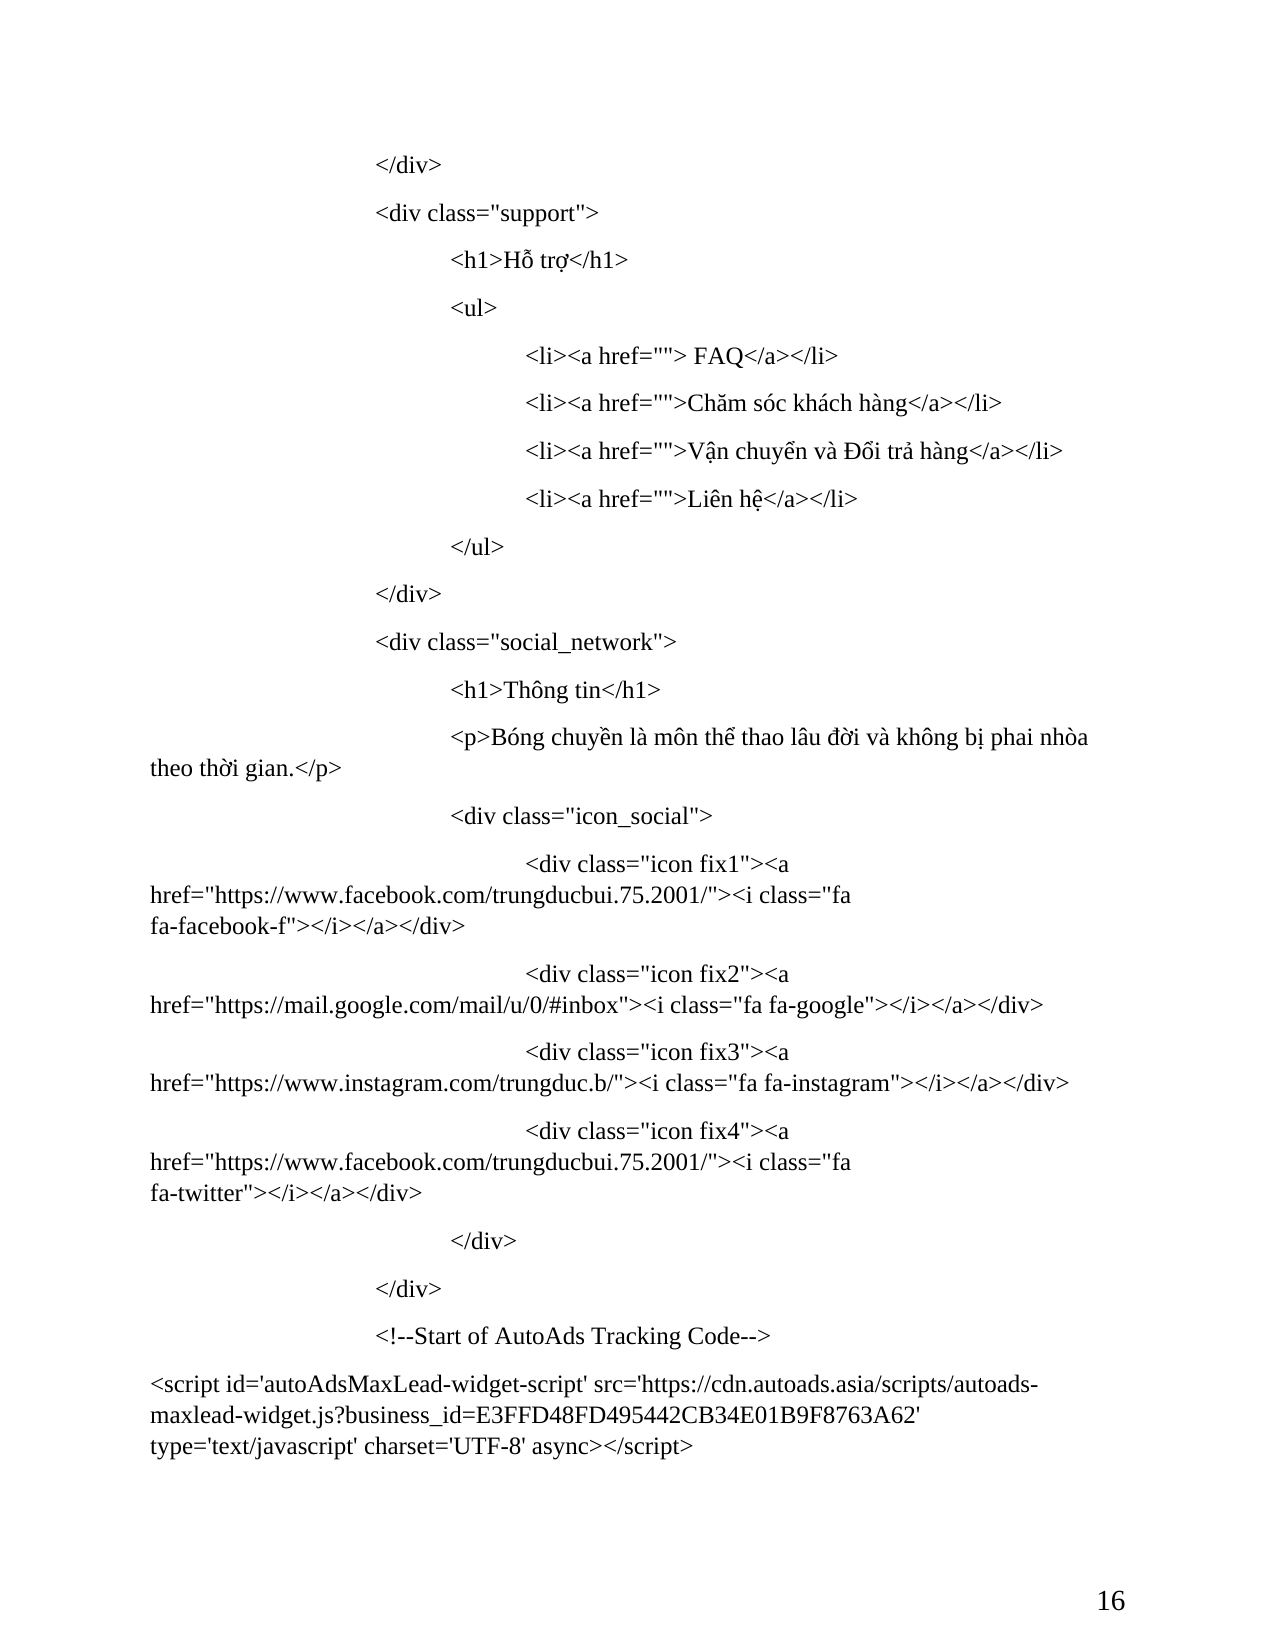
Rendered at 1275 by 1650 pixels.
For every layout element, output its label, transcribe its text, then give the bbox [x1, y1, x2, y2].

text <ul> [150, 293, 1125, 322]
text <li><a href="">Liên hệ</a></li> [150, 484, 1125, 513]
text </ul> [150, 532, 1125, 560]
text <li><a href=""> FAQ</a></li> [150, 341, 1125, 369]
text </div> [150, 150, 1125, 179]
text <!--Start of AutoAds Tracking Code--> [150, 1321, 1125, 1350]
text </div> [150, 1274, 1125, 1302]
text </div> [150, 579, 1125, 608]
text <div class="icon fix4"><a href="https://www.facebook.com/trungducbui.75.2001/"><i class="fa fa-twitter"></i></a></div> [150, 1116, 1125, 1207]
text <h1>Thông tin</h1> [150, 675, 1125, 703]
text <div class="icon_social"> [150, 801, 1125, 830]
text <p>Bóng chuyền là môn thể thao lâu đời và không bị phai nhòa theo thời gian.</p> [150, 722, 1125, 782]
text <div class="icon fix3"><a href="https://www.instagram.com/trungduc.b/"><i class="fa fa-instagram"></i></a></div> [150, 1037, 1125, 1097]
text <div class="social_network"> [150, 627, 1125, 656]
text </div> [150, 1226, 1125, 1255]
text <h1>Hỗ trợ</h1> [150, 245, 1125, 274]
text <div class="icon fix2"><a href="https://mail.google.com/mail/u/0/#inbox"><i class="fa fa-google"></i></a></div> [150, 959, 1125, 1018]
text <div class="icon fix1"><a href="https://www.facebook.com/trungducbui.75.2001/"><i class="fa fa-facebook-f"></i></a></div> [150, 849, 1125, 940]
text <script id='autoAdsMaxLead-widget-script' src='https://cdn.autoads.asia/scripts/autoads-maxlead-widget.js?business_id=E3FFD48FD495442CB34E01B9F8763A62' type='text/javascript' charset='UTF-8' async></script> [150, 1369, 1125, 1460]
text <div class="support"> [150, 198, 1125, 226]
text <li><a href="">Chăm sóc khách hàng</a></li> [150, 388, 1125, 417]
text <li><a href="">Vận chuyển và Đổi trả hàng</a></li> [150, 436, 1125, 465]
